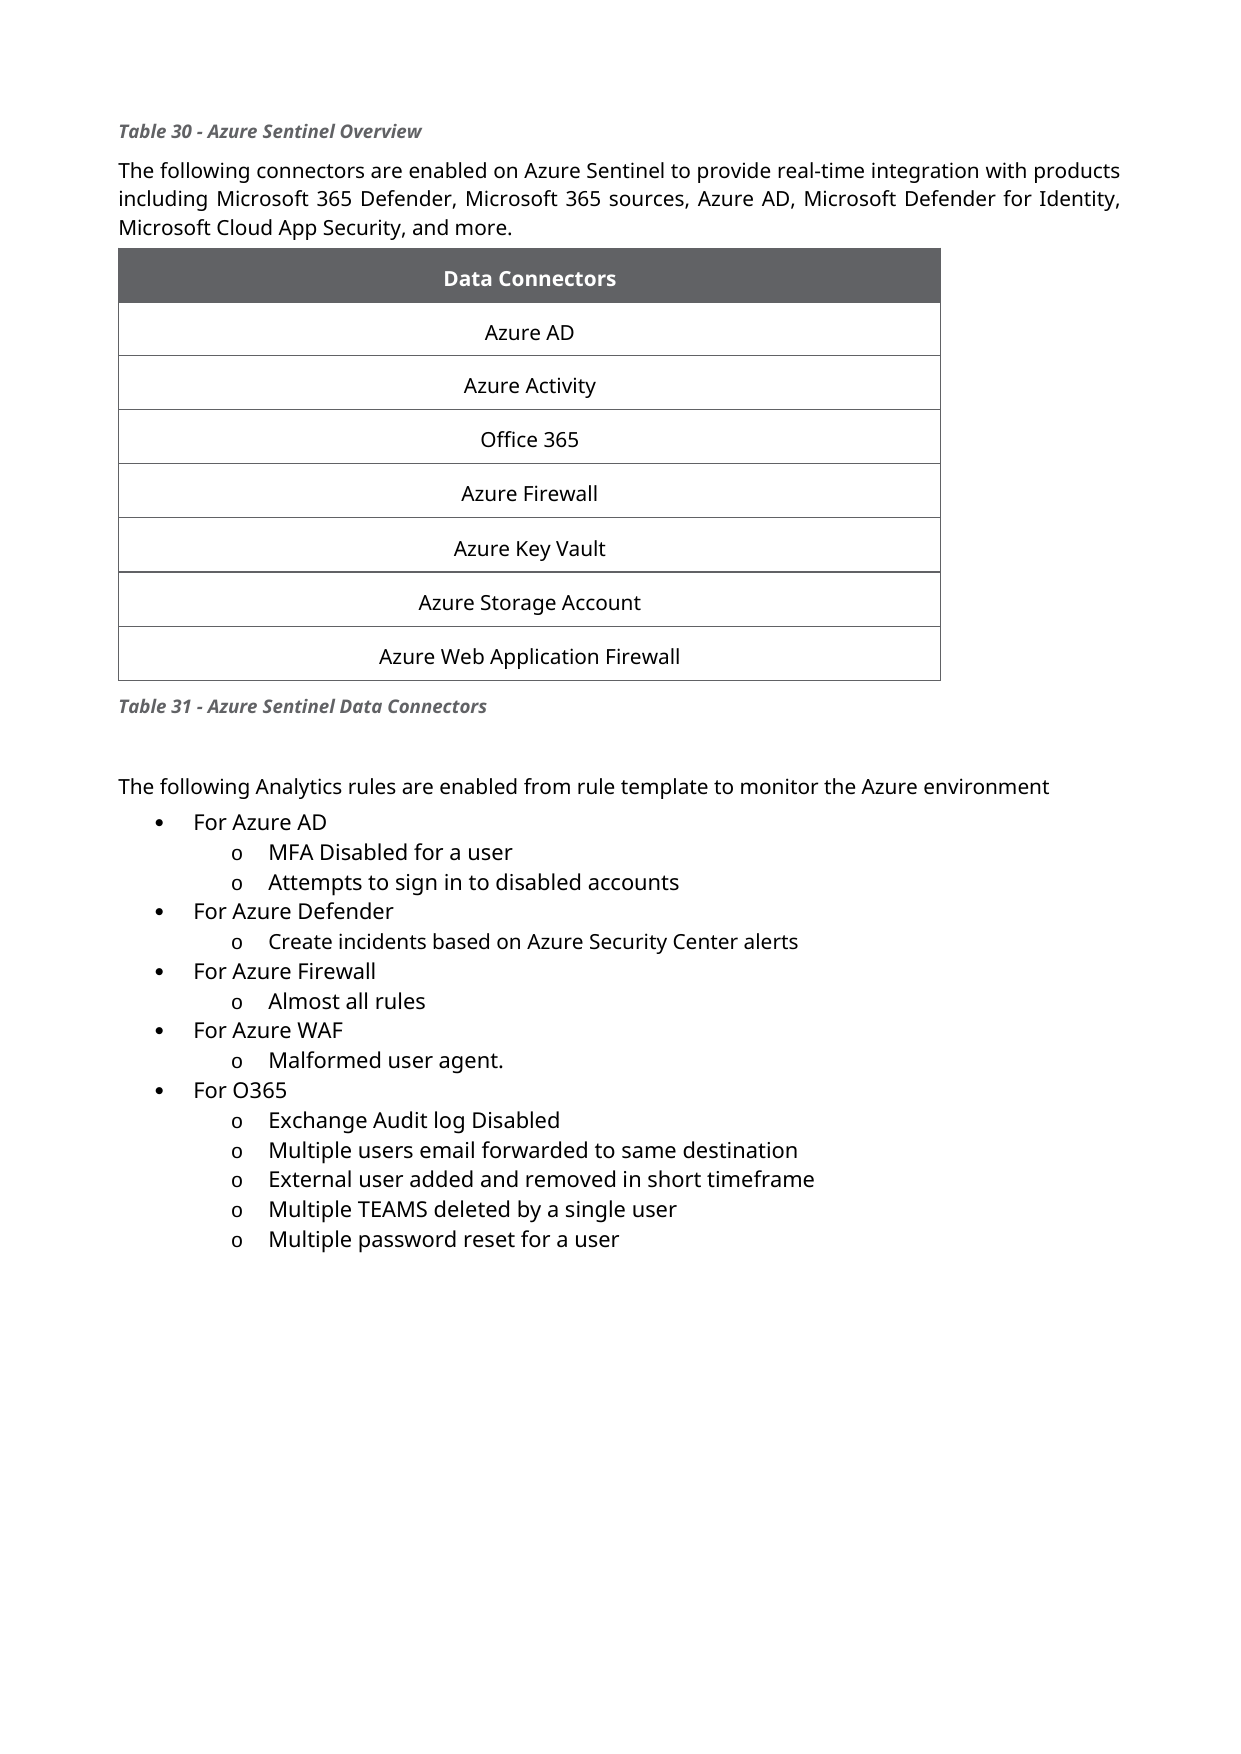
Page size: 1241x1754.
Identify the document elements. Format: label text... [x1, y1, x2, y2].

table_cell Azure AD [119, 303, 940, 355]
table_cell Azure Storage Account [119, 573, 940, 626]
list Multiple password reset for a user [231, 1224, 1122, 1254]
list Create incidents based on Azure Security Center alerts [231, 926, 1122, 956]
list Almost all rules [231, 986, 1122, 1015]
list For Azure WAF [156, 1015, 1122, 1045]
list For O365 [156, 1075, 1122, 1105]
list For Azure Firewall [156, 956, 1122, 986]
list MFA Disabled for a user [231, 837, 1122, 866]
table_header Data Connectors [119, 249, 940, 302]
table_cell Office 365 [119, 410, 940, 463]
list External user added and removed in short timeframe [231, 1164, 1122, 1194]
list Attempts to sign in to disabled accounts [231, 866, 1122, 896]
text Table 31 - Azure Sentinel Data Connectors [118, 693, 1163, 719]
table_cell Azure Web Application Firewall [119, 627, 940, 680]
table_cell Azure Activity [119, 356, 940, 409]
list Multiple users email forwarded to same destination [231, 1134, 1122, 1164]
list For Azure Defender [156, 896, 1122, 926]
text The following Analytics rules are enabled from rule template to monitor the Azure environment [118, 772, 1122, 801]
list Exchange Audit log Disabled [231, 1105, 1122, 1134]
list For Azure AD [156, 807, 1122, 837]
list Malformed user agent. [231, 1045, 1122, 1075]
list Multiple TEAMS deleted by a single user [231, 1194, 1122, 1224]
table_cell Azure Key Vault [119, 518, 940, 571]
table_cell Azure Firewall [119, 464, 940, 517]
text Table 30 - Azure Sentinel Overview [118, 118, 1163, 144]
text The following connectors are enabled on Azure Sentinel to provide real-time integration with products including Microsoft 365 Defender, Microsoft 365 sources, Azure AD, Microsoft Defender for Identity, Microsoft Cloud App Security, and more. [118, 156, 1122, 241]
